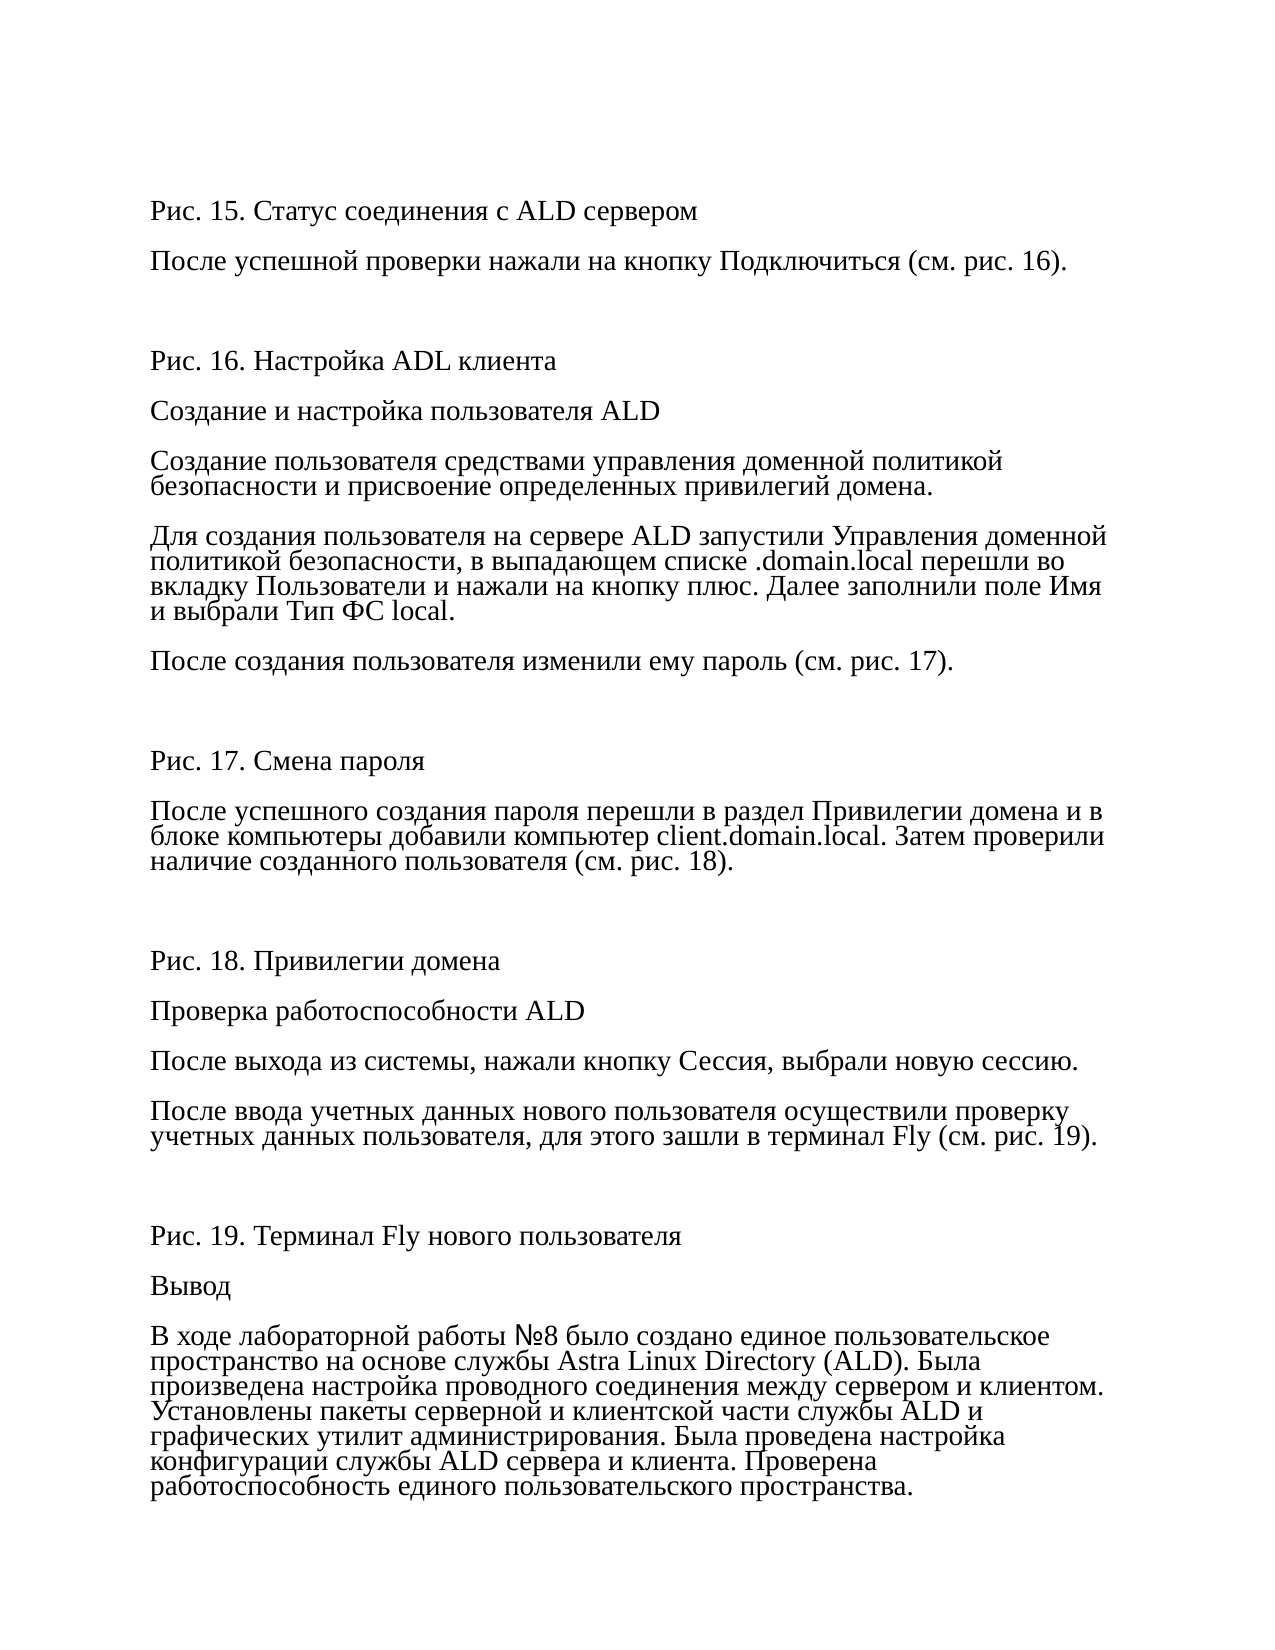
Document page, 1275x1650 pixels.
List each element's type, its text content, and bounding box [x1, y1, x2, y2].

text После успешного создания пароля перешли в раздел Привилегии домена и в блоке компьютеры добавили компьютер client.domain.local. Затем проверили наличие созданного пользователя (см. рис. 18). [150, 800, 1125, 875]
text После создания пользователя изменили ему пароль (см. рис. 17). [150, 650, 801, 675]
text Проверка работоспособности ALD [150, 1000, 1125, 1025]
text После создания пользователя изменили ему пароль (см. рис. 17). [798, 650, 1125, 675]
text После выхода из системы, нажали кнопку Сессия, выбрали новую сессию. [150, 1050, 1125, 1075]
text Рис. 18. Привилегии домена [150, 950, 1125, 975]
text Вывод [150, 1275, 1125, 1300]
text Рис. 17. Смена пароля [150, 750, 1125, 775]
text Рис. 16. Настройка ADL клиента [150, 350, 1125, 375]
text В ходе лабораторной работы №8 было создано единое пользовательское пространство на основе службы Astra Linux Directory (ALD). Была произведена настройка проводного соединения между сервером и клиентом. Установлены пакеты серверной и клиентской части службы ALD и графических утилит администрирования. Была проведена настройка конфигурации службы ALD сервера и клиента. Проверена работоспособность единого пользовательского пространства. [150, 1325, 1125, 1500]
text После успешной проверки нажали на кнопку Подключиться (см. рис. 16). [150, 250, 915, 275]
text После успешной проверки нажали на кнопку Подключиться (см. рис. 16). [912, 250, 1125, 275]
text Создание пользователя средствами управления доменной политикой безопасности и присвоение определенных привилегий домена. [150, 450, 1125, 500]
text Для создания пользователя на сервере ALD запустили Управления доменной политикой безопасности, в выпадающем списке .domain.local перешли во вкладку Пользователи и нажали на кнопку плюс. Далее заполнили поле Имя и выбрали Тип ФС local. [150, 525, 1125, 625]
text Рис. 19. Терминал Fly нового пользователя [150, 1225, 1125, 1250]
text Рис. 15. Статус соединения с ALD сервером [150, 200, 1125, 225]
text Создание и настройка пользователя ALD [150, 400, 1125, 425]
text После ввода учетных данных нового пользователя осуществили проверку учетных данных пользователя, для этого зашли в терминал Fly (см. рис. 19). [150, 1100, 1125, 1150]
